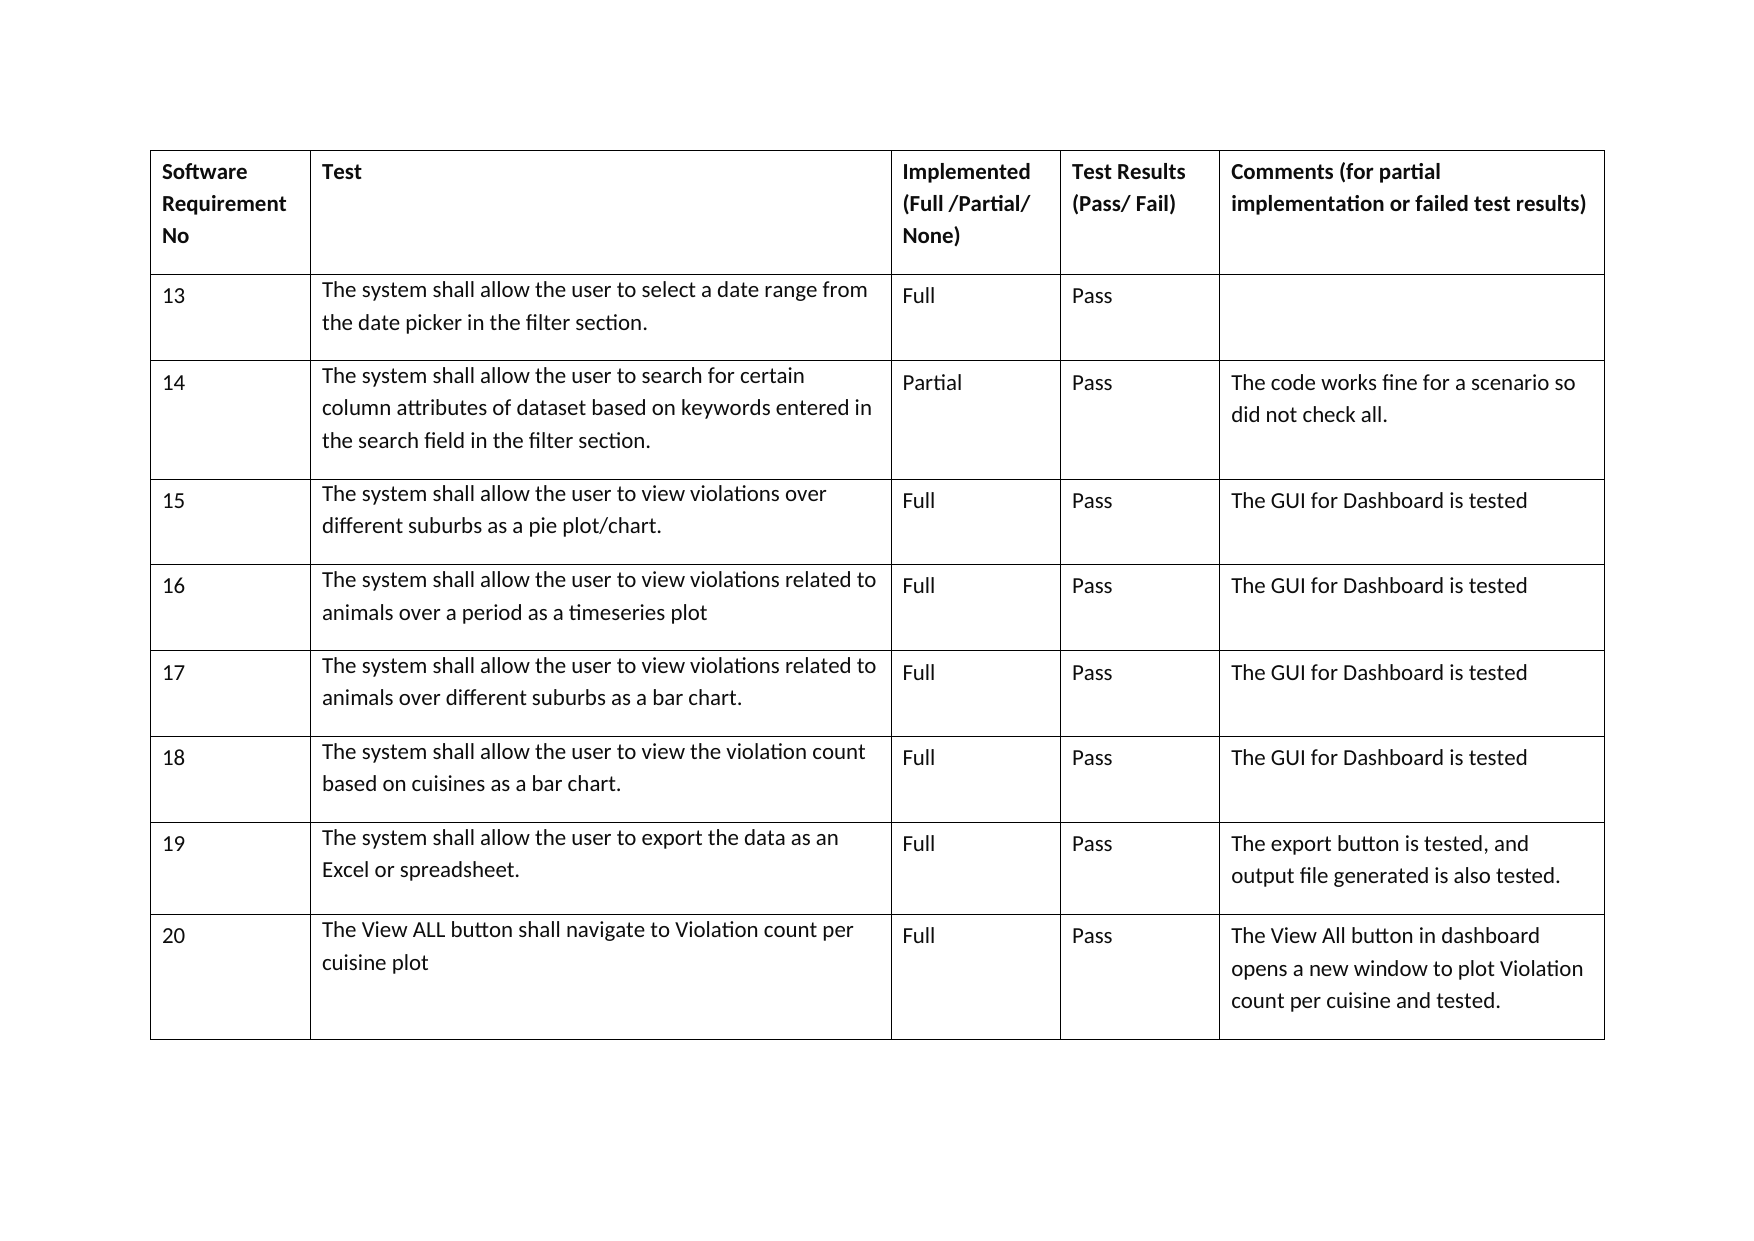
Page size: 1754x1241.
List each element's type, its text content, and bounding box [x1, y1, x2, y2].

table_cell The GUI for Dashboard is tested [1220, 651, 1604, 736]
table_cell The code works fine for a scenario so did not check all. [1220, 361, 1604, 478]
table_cell Full [892, 915, 1060, 1039]
table_cell Full [892, 565, 1060, 650]
table_cell Full [892, 823, 1060, 914]
table_cell 19 [151, 823, 310, 914]
table_cell The system shall allow the user to view violations over different suburbs as a pie plot/chart. [311, 480, 891, 564]
table_cell Pass [1061, 823, 1219, 914]
table_cell The View All button in dashboard opens a new window to plot Violation count per cuisine and tested. [1220, 915, 1604, 1039]
table_cell The View ALL button shall navigate to Violation count per cuisine plot [311, 915, 891, 1039]
table_cell The GUI for Dashboard is tested [1220, 565, 1604, 650]
table_cell [1220, 275, 1604, 360]
table_cell Pass [1061, 915, 1219, 1039]
table_header Test Results (Pass/ Fail) [1061, 151, 1219, 274]
table_cell 14 [151, 361, 310, 478]
table_cell 20 [151, 915, 310, 1039]
table_cell The system shall allow the user to view the violation count based on cuisines as a bar chart. [311, 737, 891, 822]
table_cell 13 [151, 275, 310, 360]
table_cell The export button is tested, and output file generated is also tested. [1220, 823, 1604, 914]
table_cell Pass [1061, 361, 1219, 478]
table_cell The system shall allow the user to select a date range from the date picker in the filter section. [311, 275, 891, 360]
table_header Test [311, 151, 891, 274]
table_cell Pass [1061, 480, 1219, 564]
table_cell The GUI for Dashboard is tested [1220, 737, 1604, 822]
table_cell 17 [151, 651, 310, 736]
table_header Implemented (Full /Partial/ None) [892, 151, 1060, 274]
table_cell Pass [1061, 737, 1219, 822]
table_header Comments (for partial implementation or failed test results) [1220, 151, 1604, 274]
table_cell Pass [1061, 565, 1219, 650]
table_cell Full [892, 737, 1060, 822]
table_cell The system shall allow the user to search for certain column attributes of dataset based on keywords entered in the search field in the filter section. [311, 361, 891, 478]
table_cell Full [892, 651, 1060, 736]
table_cell The system shall allow the user to export the data as an Excel or spreadsheet. [311, 823, 891, 914]
table_cell 15 [151, 480, 310, 564]
table_cell The system shall allow the user to view violations related to animals over different suburbs as a bar chart. [311, 651, 891, 736]
table_cell 16 [151, 565, 310, 650]
table_cell Full [892, 480, 1060, 564]
table_cell The system shall allow the user to view violations related to animals over a period as a timeseries plot [311, 565, 891, 650]
table_cell 18 [151, 737, 310, 822]
table_cell Pass [1061, 651, 1219, 736]
table_cell Pass [1061, 275, 1219, 360]
table_cell The GUI for Dashboard is tested [1220, 480, 1604, 564]
table_cell Full [892, 275, 1060, 360]
table_header Software Requirement No [151, 151, 310, 274]
table_cell Partial [892, 361, 1060, 478]
